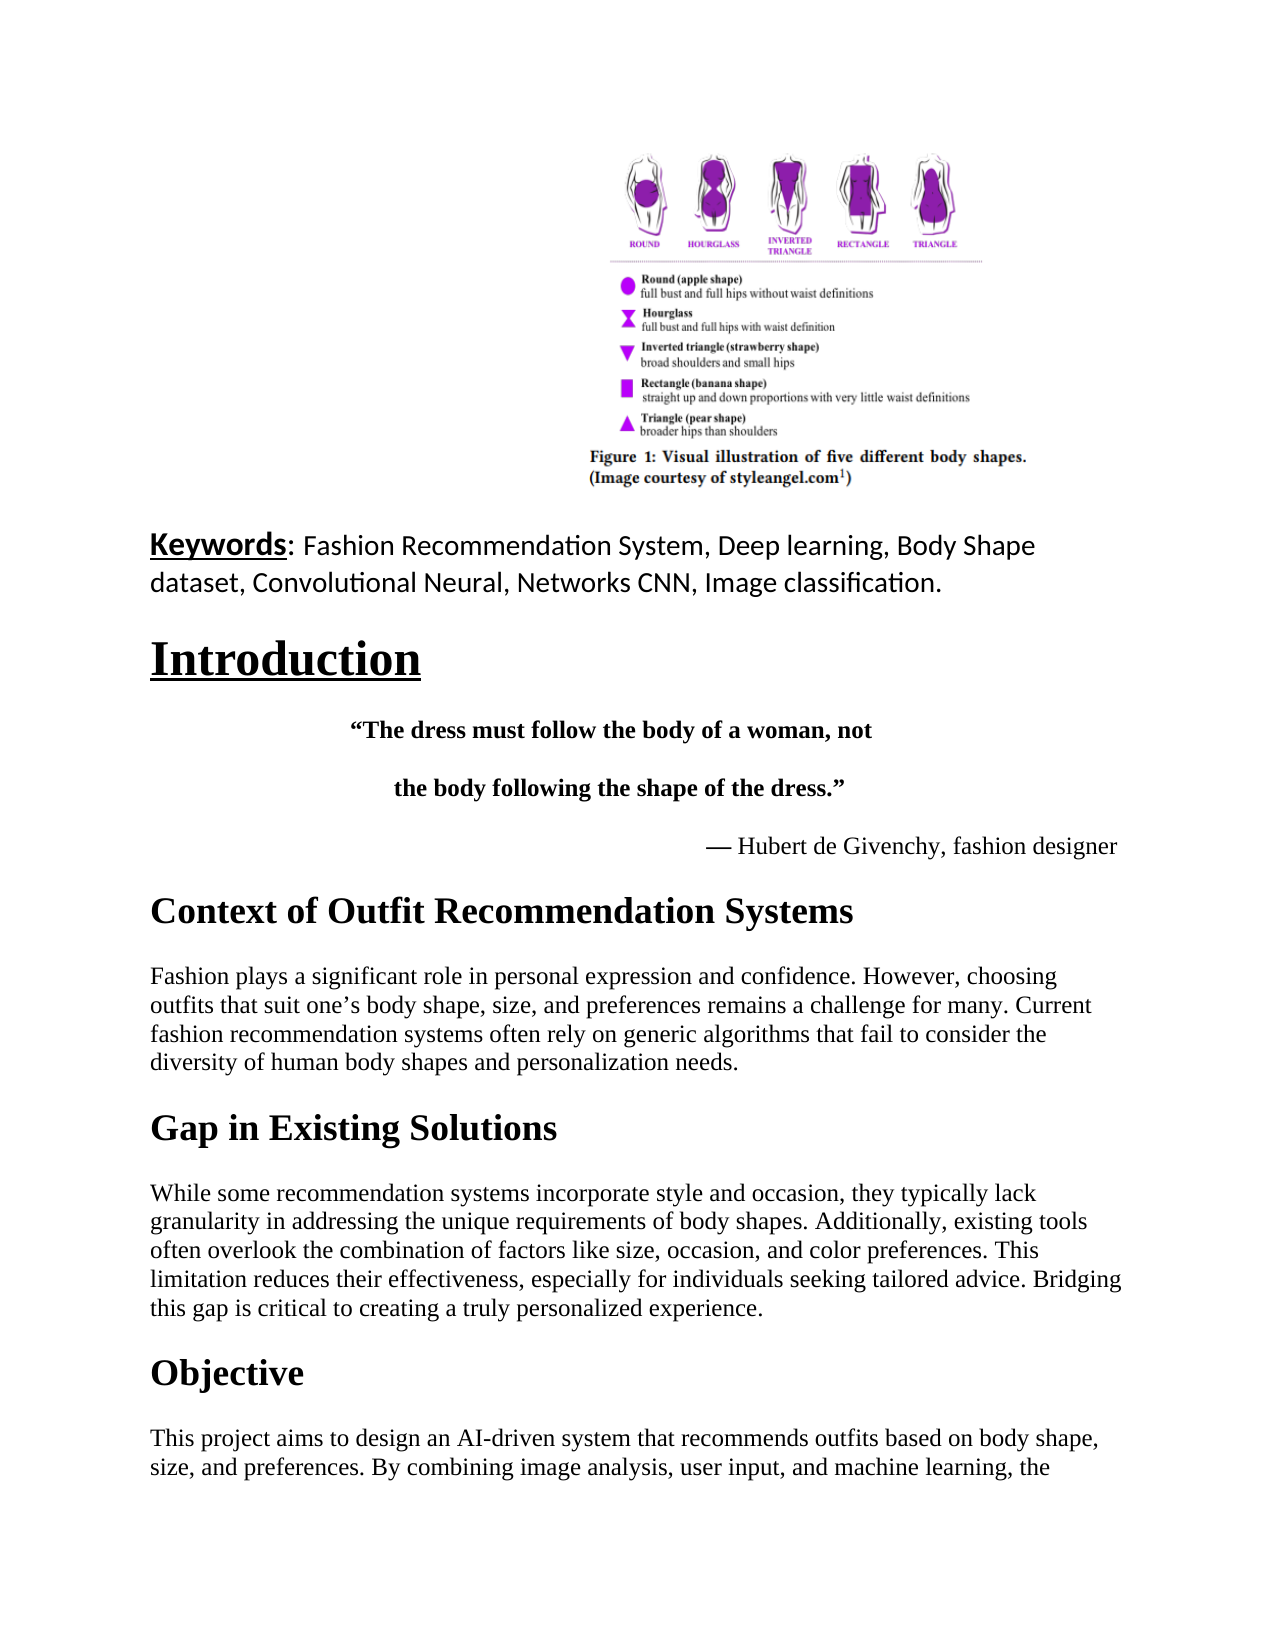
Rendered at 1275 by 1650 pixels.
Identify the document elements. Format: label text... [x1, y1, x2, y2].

text Objective [150, 1351, 1125, 1394]
text While some recommendation systems incorporate style and occasion, they typically lack granularity in addressing the unique requirements of body shapes. Additionally, existing tools often overlook the combination of factors like size, occasion, and color preferences. This limitation reduces their effectiveness, especially for individuals seeking tailored advice. Bridging this gap is critical to creating a truly personalized experience. [150, 1178, 1125, 1321]
text Keywords: Fashion Recommendation System, Deep learning, Body Shape dataset, Convolutional Neural, Networks CNN, Image classification. [150, 523, 1125, 599]
picture [587, 150, 1030, 494]
text the body following the shape of the dress.” [150, 773, 1125, 802]
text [150, 1423, 1125, 1480]
text — Hubert de Givenchy, fashion designer [150, 831, 1125, 860]
text “The dress must follow the body of a woman, not [150, 715, 1125, 744]
text Introduction [150, 628, 1125, 686]
text Fashion plays a significant role in personal expression and confidence. However, choosing outfits that suit one’s body shape, size, and preferences remains a challenge for many. Current fashion recommendation systems often rely on generic algorithms that fail to consider the diversity of human body shapes and personalization needs. [150, 961, 1125, 1076]
text Gap in Existing Solutions [150, 1105, 1125, 1148]
text Context of Outfit Recommendation Systems [150, 889, 1125, 932]
